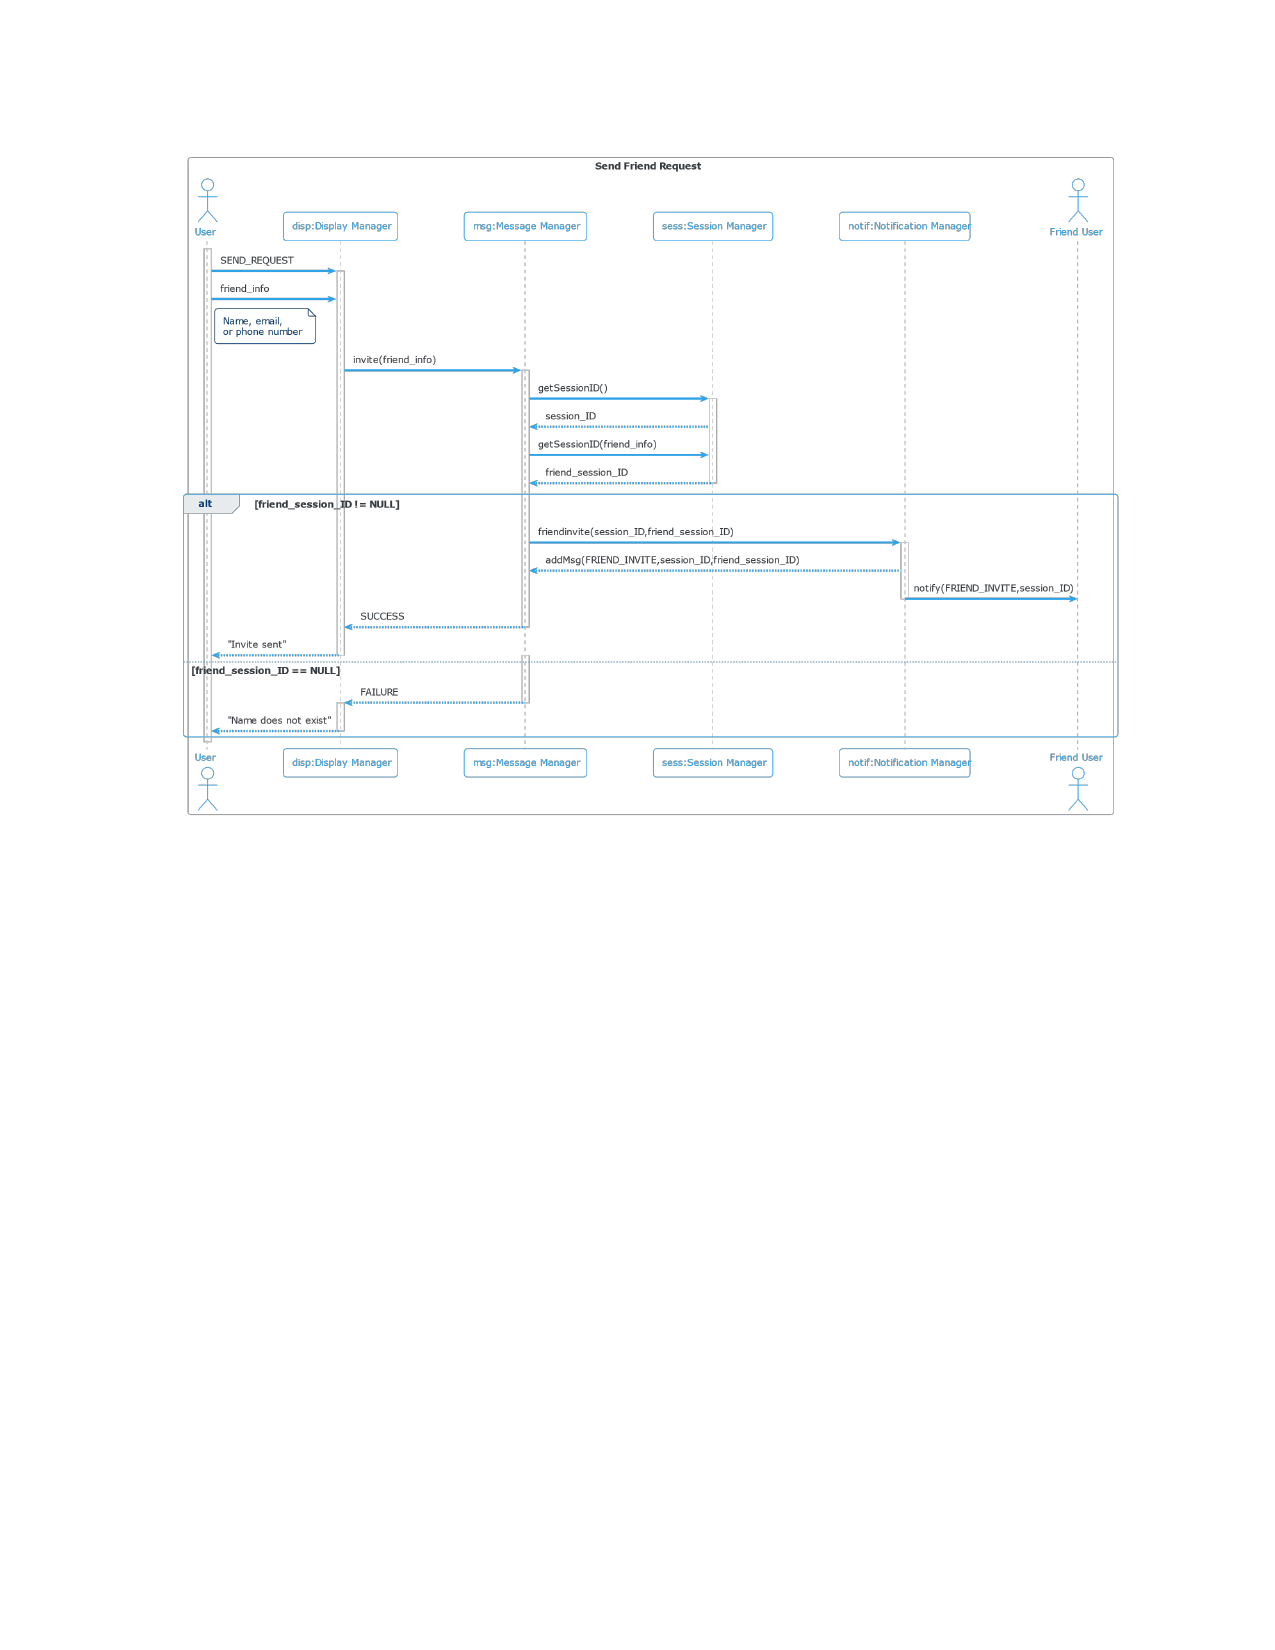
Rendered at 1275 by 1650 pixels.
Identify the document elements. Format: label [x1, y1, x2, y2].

picture [150, 150, 1125, 822]
